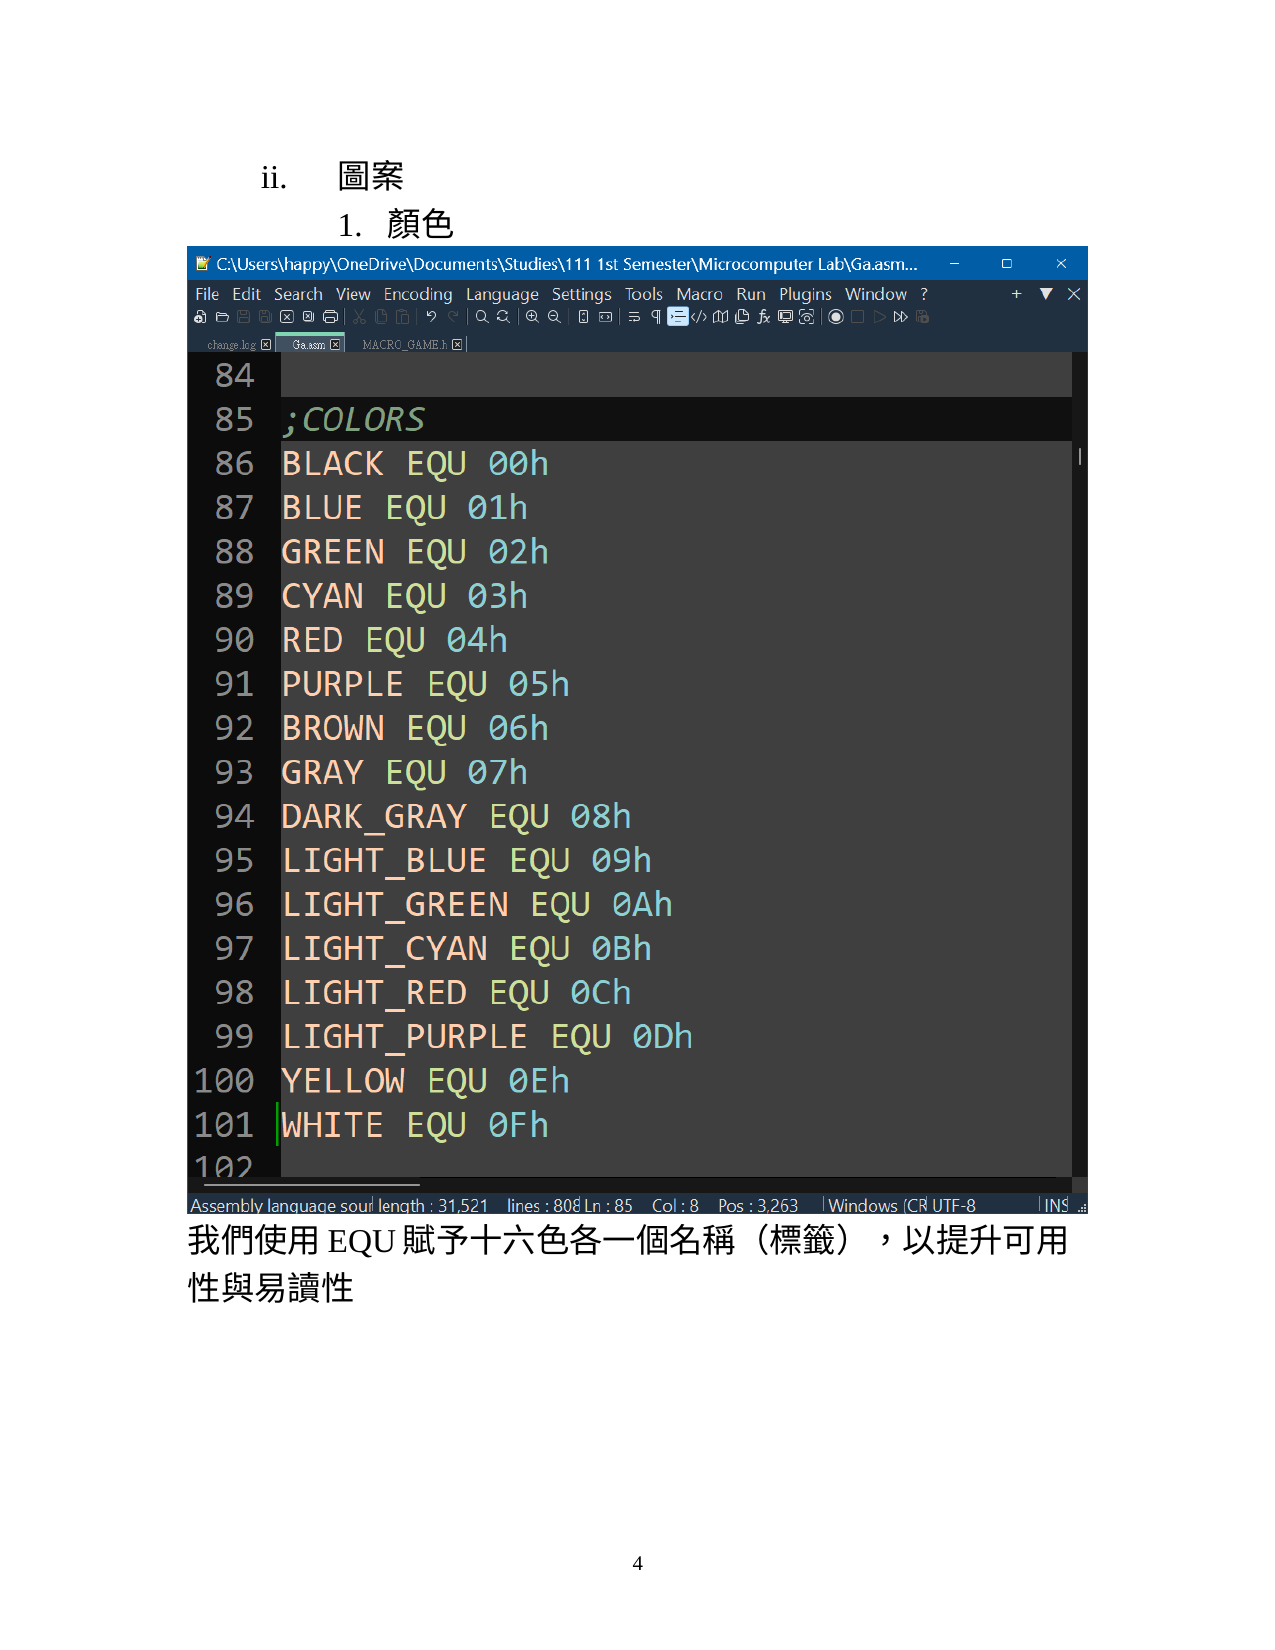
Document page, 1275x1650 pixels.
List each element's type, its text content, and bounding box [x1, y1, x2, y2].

list 顏色 [337, 198, 1087, 246]
picture [187, 246, 1088, 1214]
list 圖案 [287, 150, 1087, 198]
text 我們使用EQU賦予十六色各一個名稱（標籤），以提升可用性與易讀性 [187, 1214, 1087, 1310]
